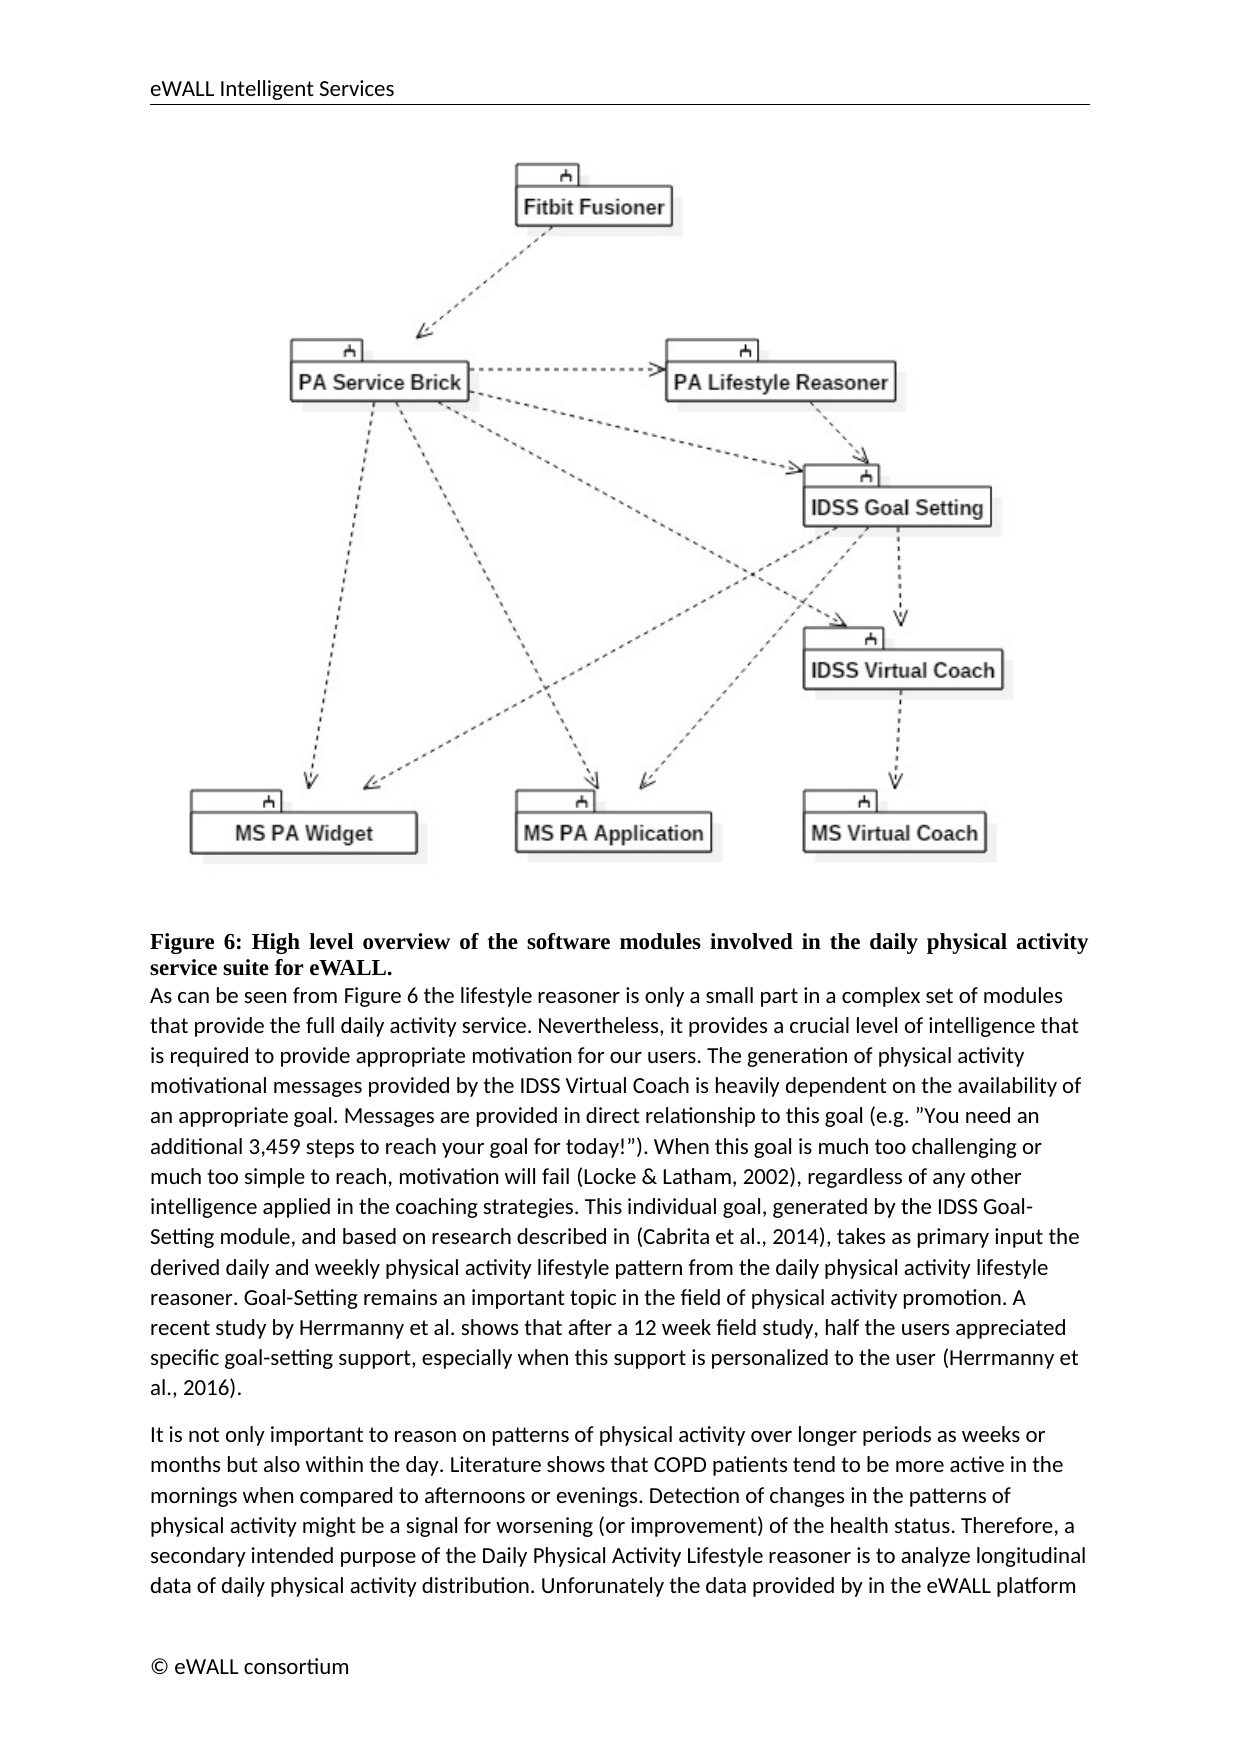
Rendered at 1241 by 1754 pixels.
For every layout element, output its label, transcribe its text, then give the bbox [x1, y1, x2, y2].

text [150, 1420, 1090, 1599]
text As can be seen from Figure 6 the lifestyle reasoner is only a small part in a complex set of modules that provide the full daily activity service. Nevertheless, it provides a crucial level of intelligence that is required to provide appropriate motivation for our users. The generation of physical activity motivational messages provided by the IDSS Virtual Coach is heavily dependent on the availability of an appropriate goal. Messages are provided in direct relationship to this goal (e.g. ”You need an additional 3,459 steps to reach your goal for today!”). When this goal is much too challenging or much too simple to reach, motivation will fail (Locke & Latham, 2002), regardless of any other intelligence applied in the coaching strategies. This individual goal, generated by the IDSS Goal-Setting module, and based on research described in (Cabrita et al., 2014), takes as primary input the derived daily and weekly physical activity lifestyle pattern from the daily physical activity lifestyle reasoner. Goal-Setting remains an important topic in the field of physical activity promotion. A recent study by Herrmanny et al. shows that after a 12 week field study, half the users appreciated specific goal-setting support, especially when this support is personalized to the user (Herrmanny et al., 2016). [150, 981, 1090, 1402]
picture [176, 150, 1064, 916]
text Figure 6: High level overview of the software modules involved in the daily physical activity service suite for eWALL. [150, 928, 1090, 981]
